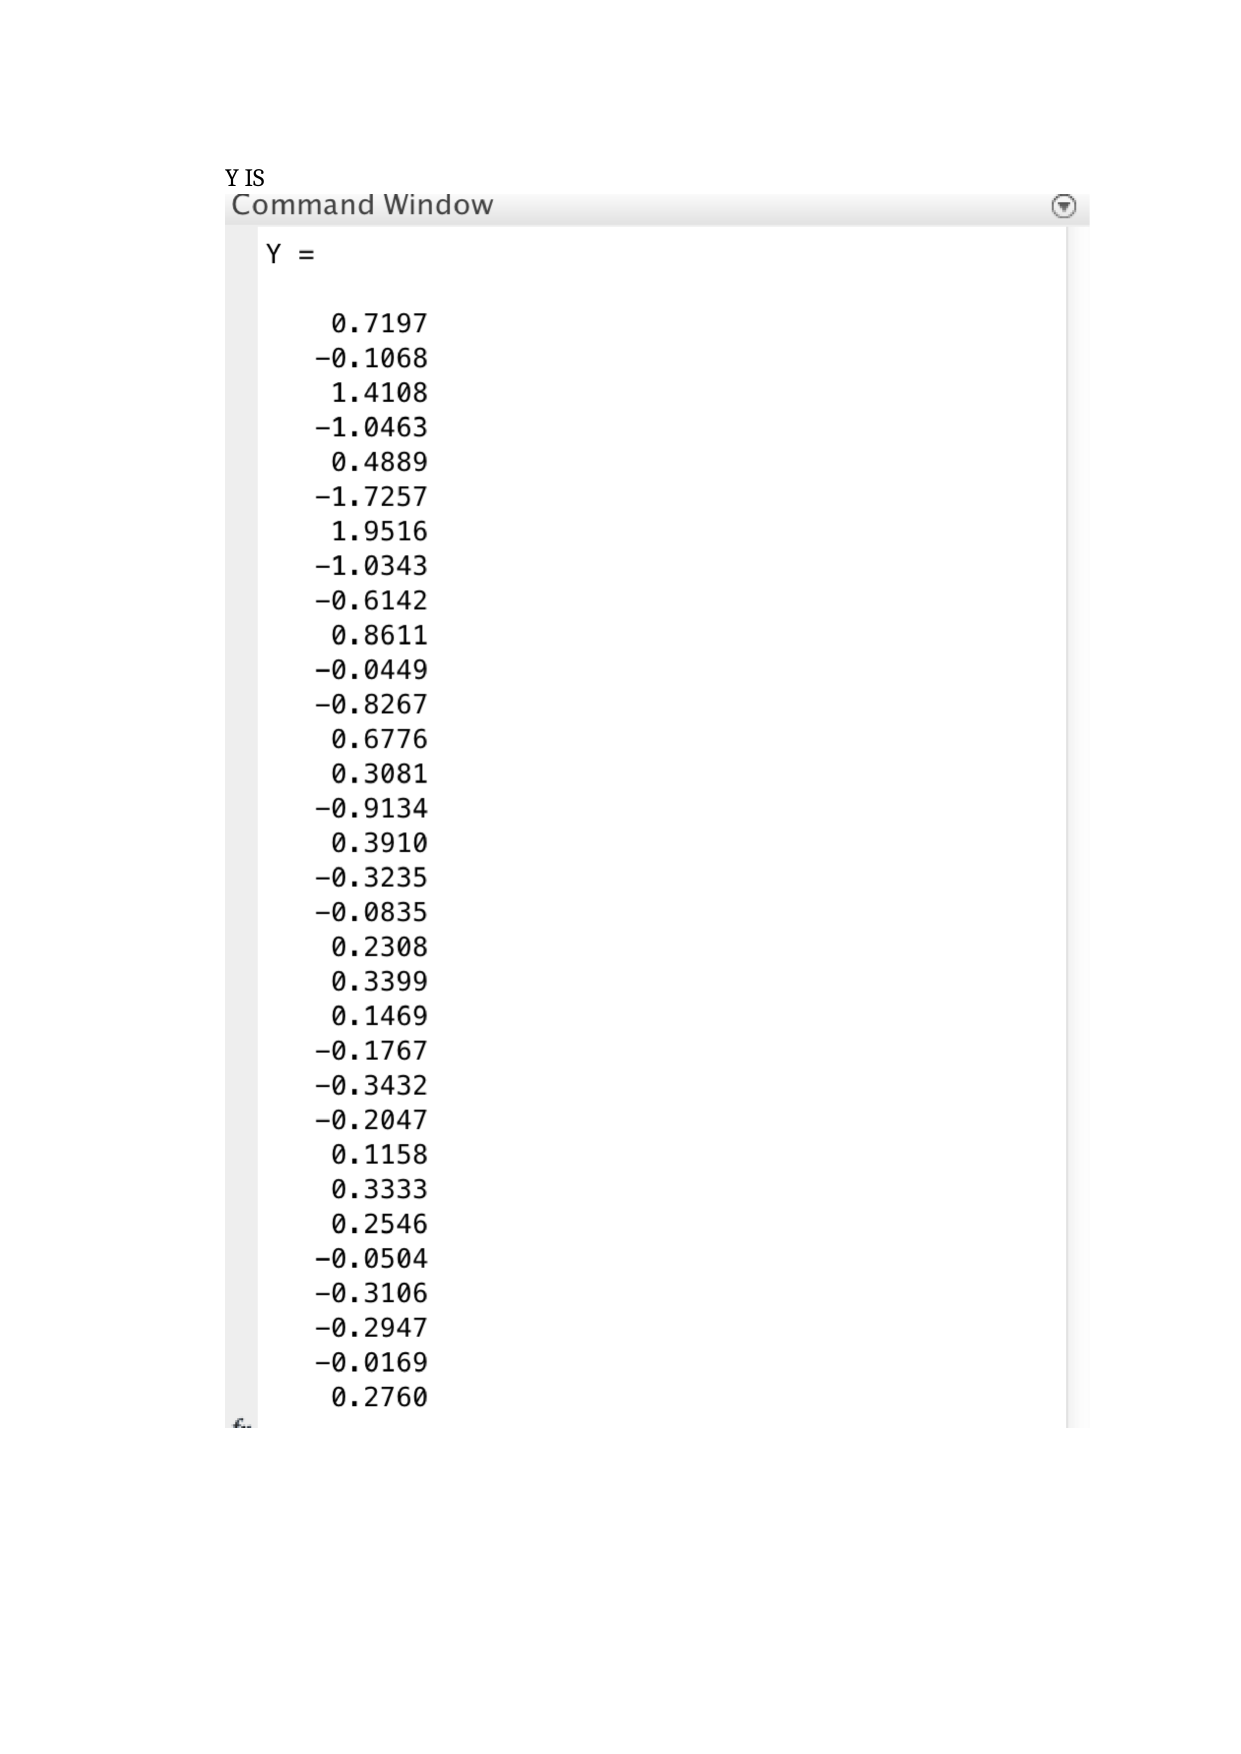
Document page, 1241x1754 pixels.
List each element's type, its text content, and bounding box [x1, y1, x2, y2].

list Y IS [225, 162, 1053, 194]
picture [225, 194, 1090, 1428]
